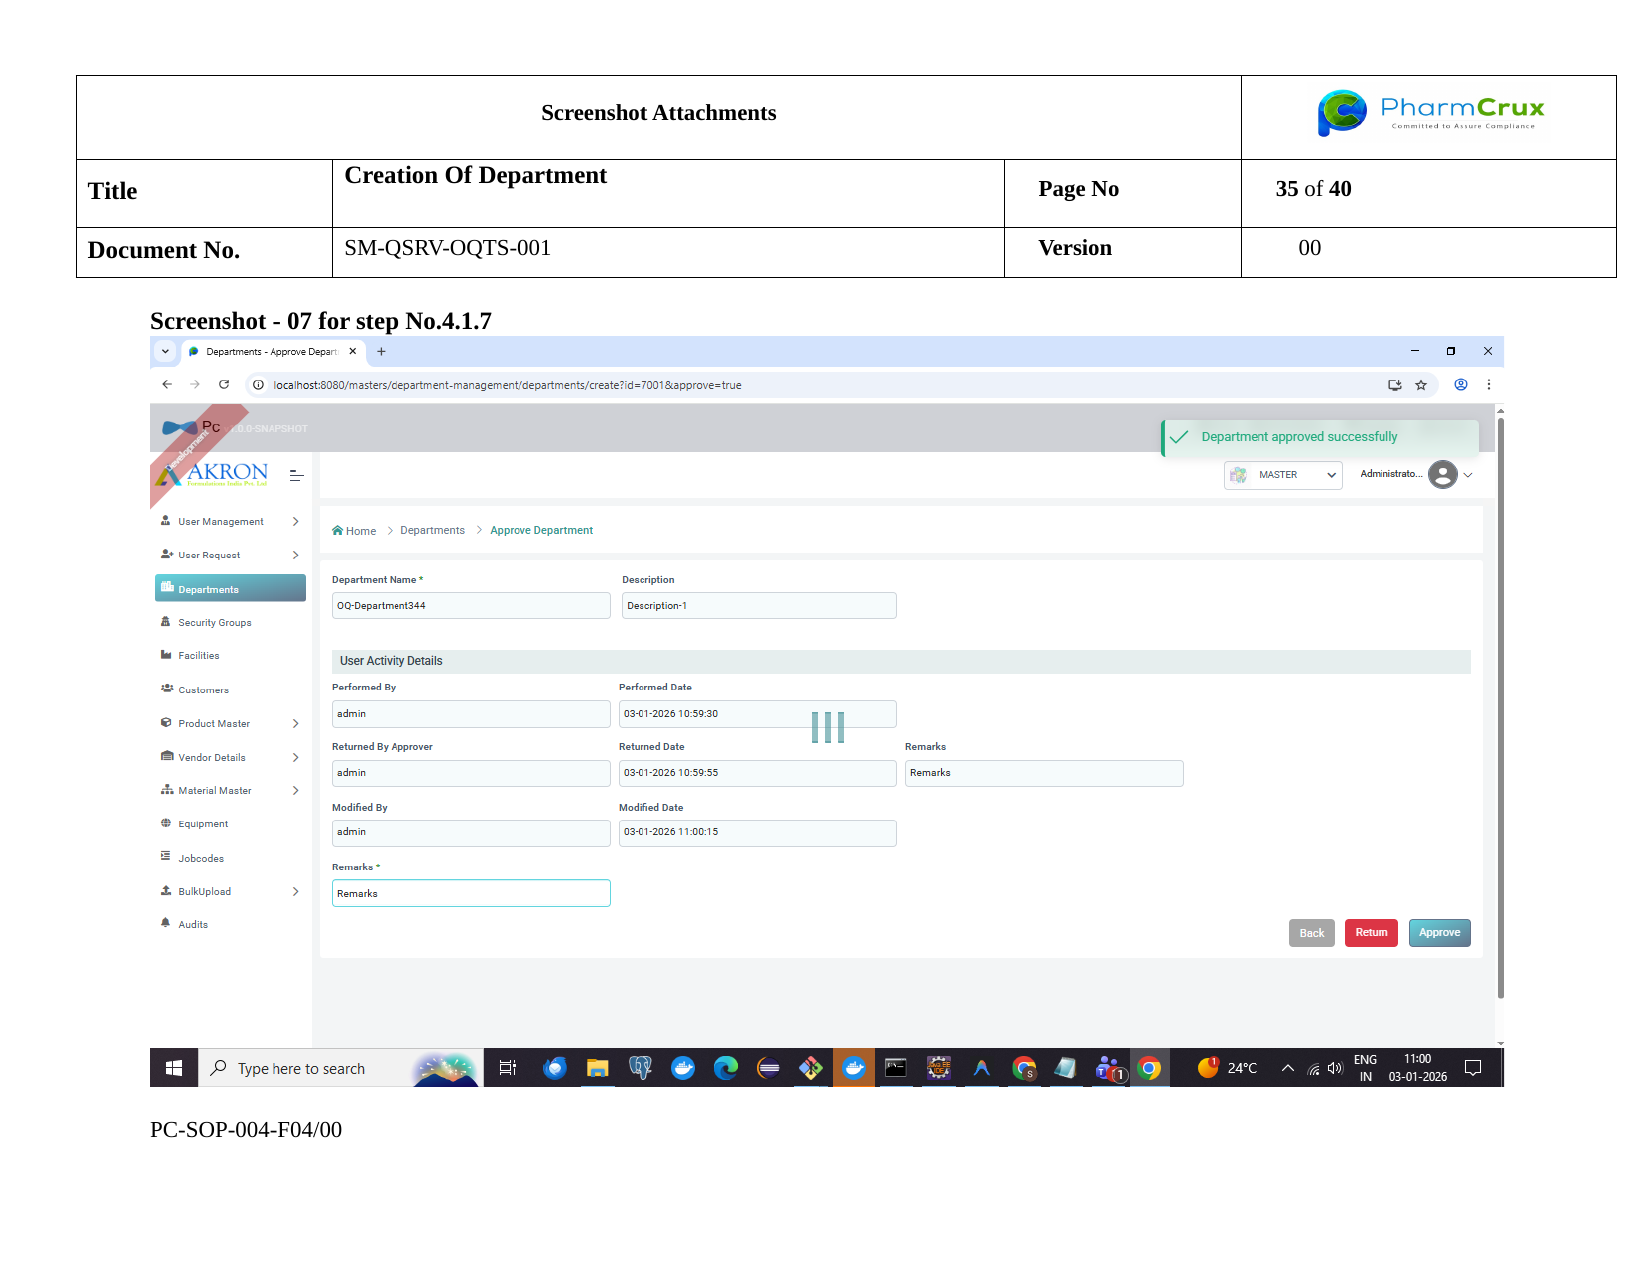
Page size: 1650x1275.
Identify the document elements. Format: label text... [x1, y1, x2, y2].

text Screenshot - 07 for step No.4.1.7 [150, 306, 1500, 336]
picture [150, 336, 1505, 1087]
picture [1307, 82, 1551, 143]
